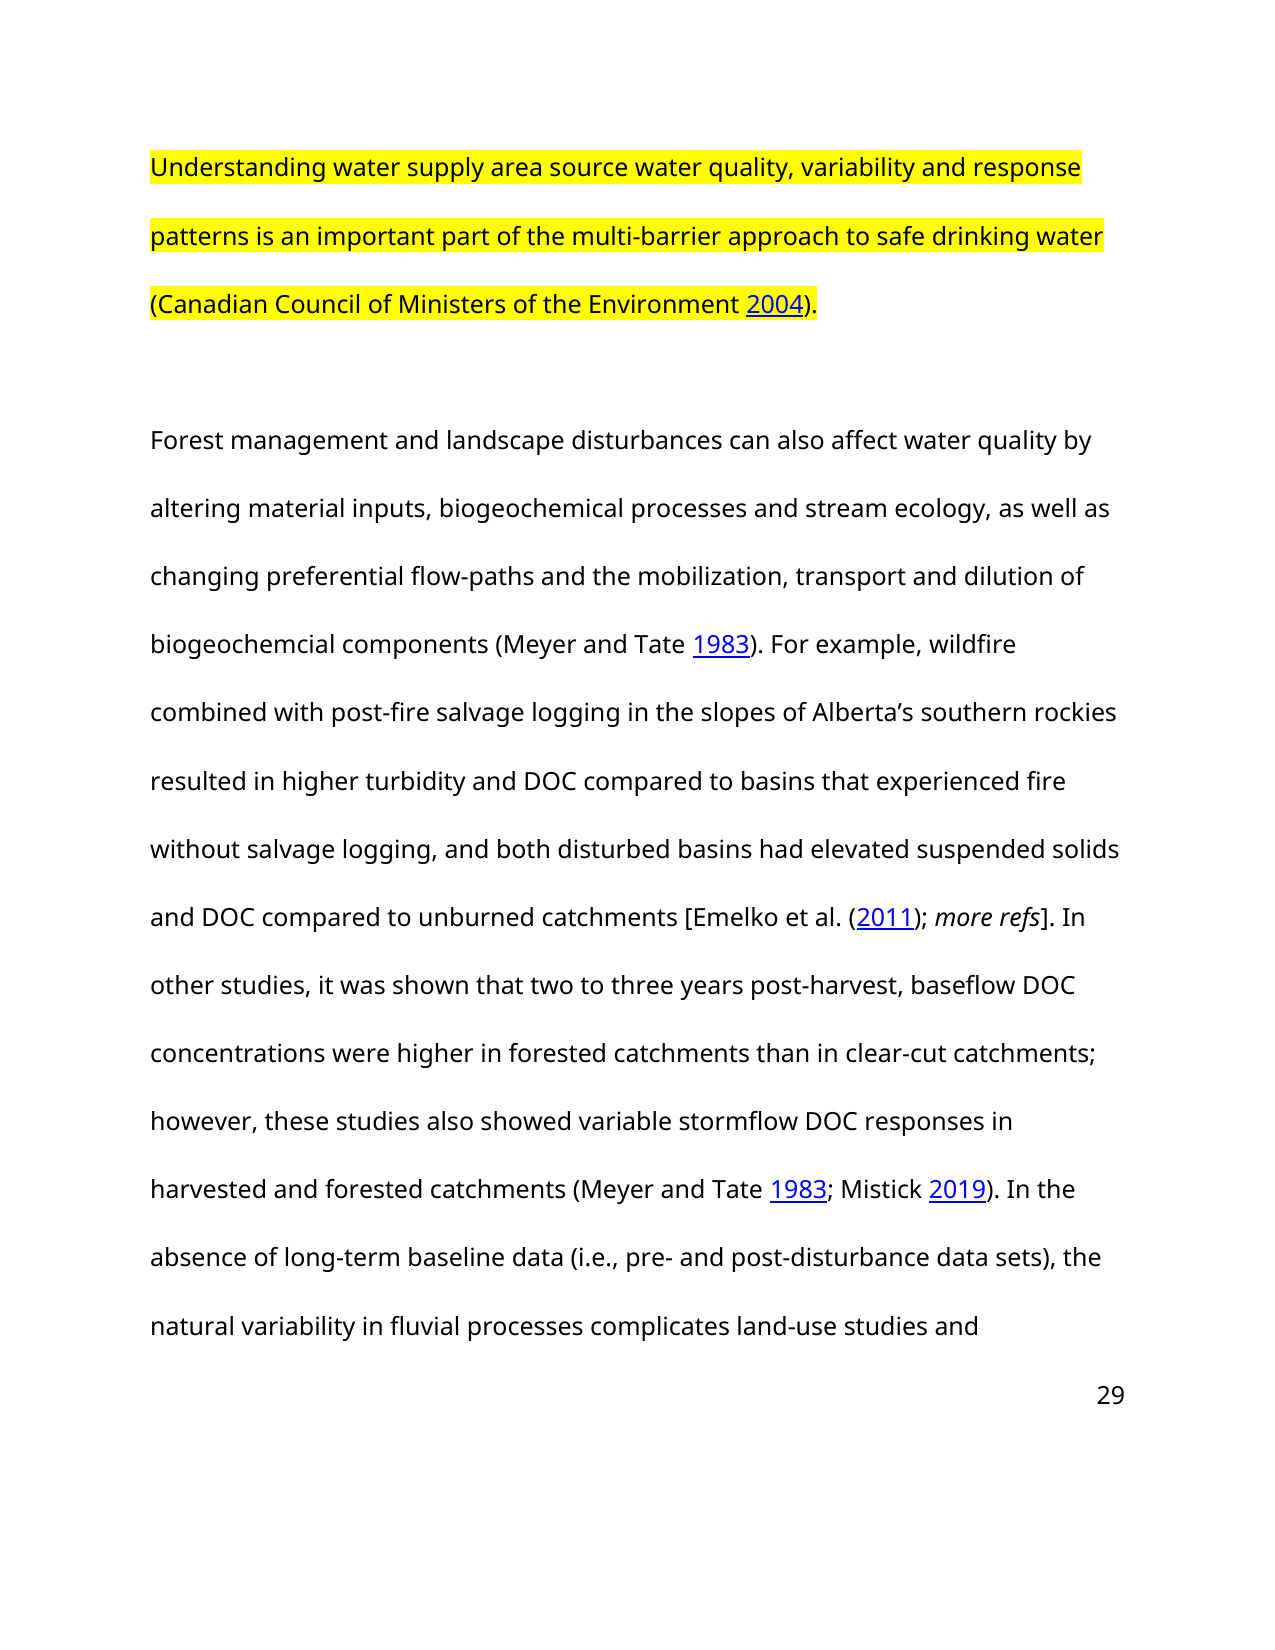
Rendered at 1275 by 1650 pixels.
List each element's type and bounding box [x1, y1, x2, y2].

text [150, 150, 1125, 320]
text [150, 422, 1125, 1342]
